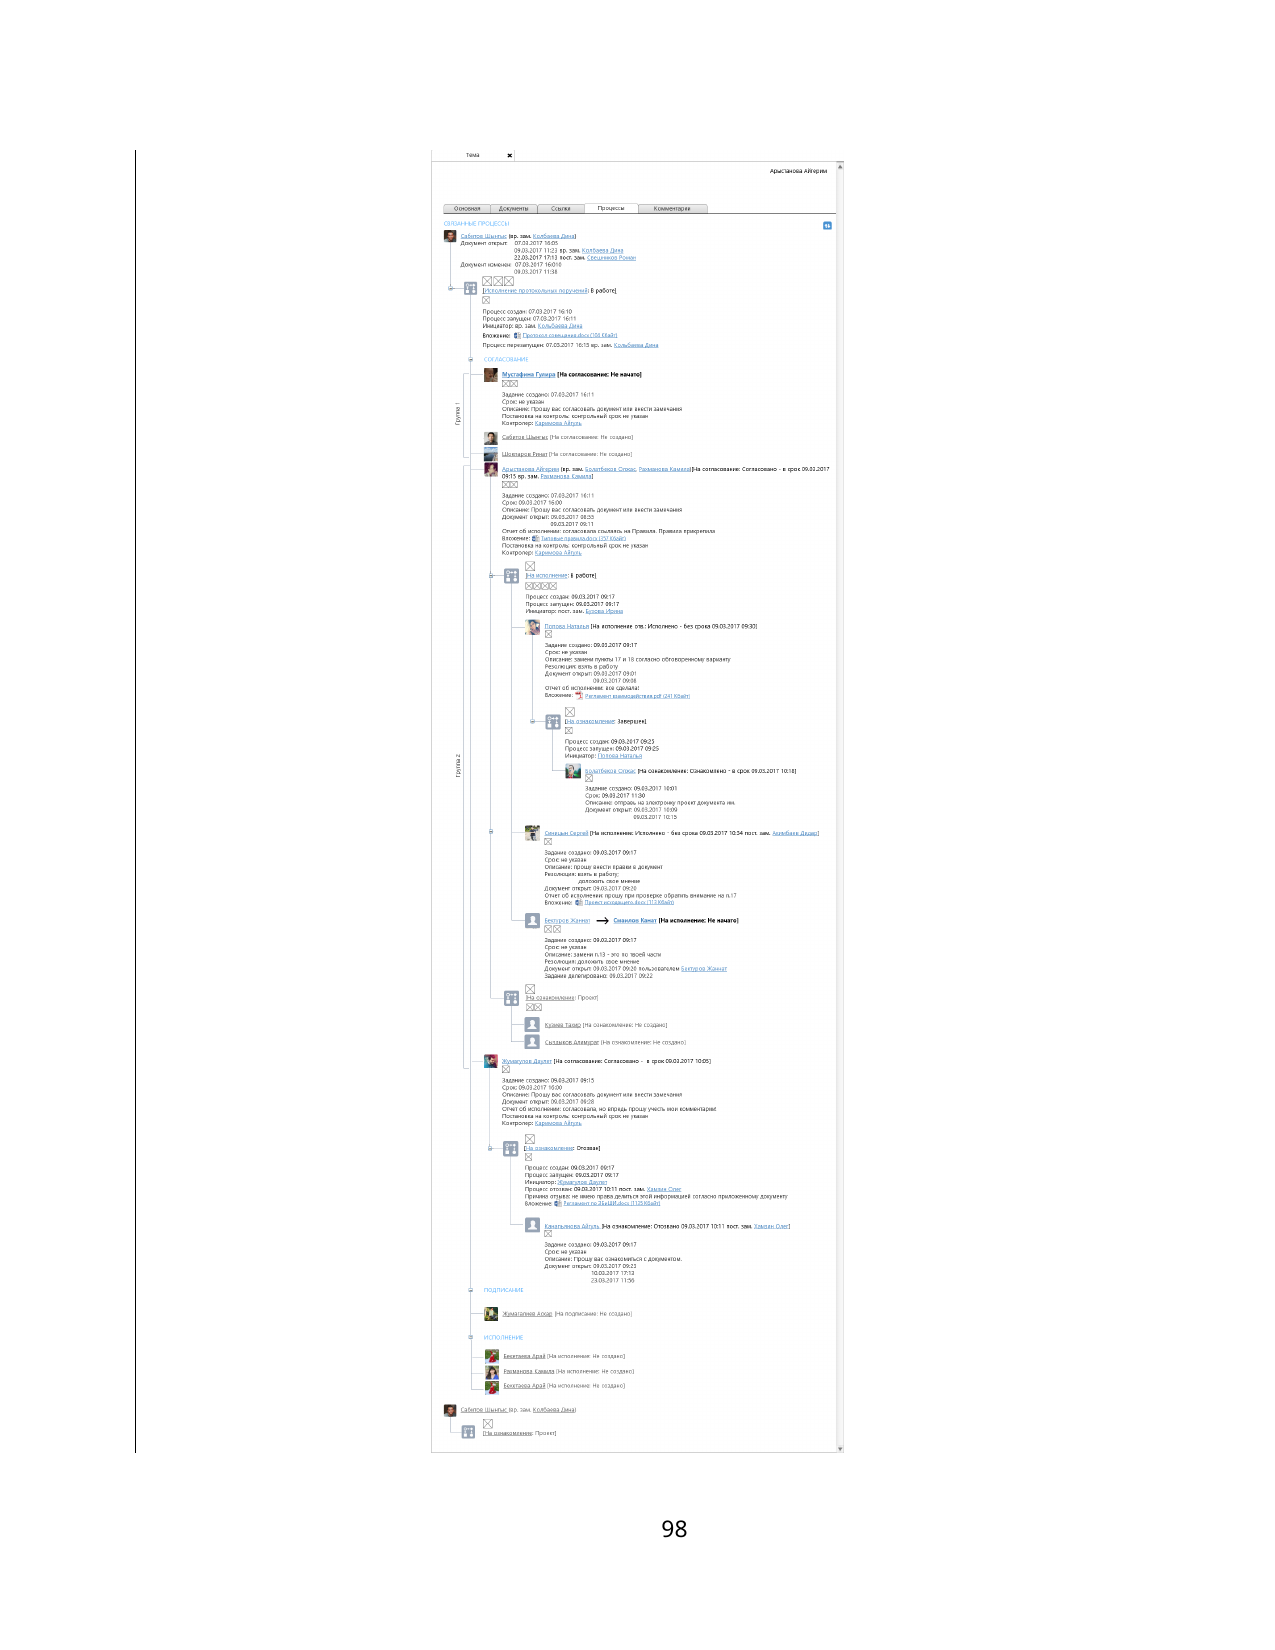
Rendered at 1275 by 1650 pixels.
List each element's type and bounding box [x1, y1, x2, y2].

picture [431, 150, 844, 1453]
